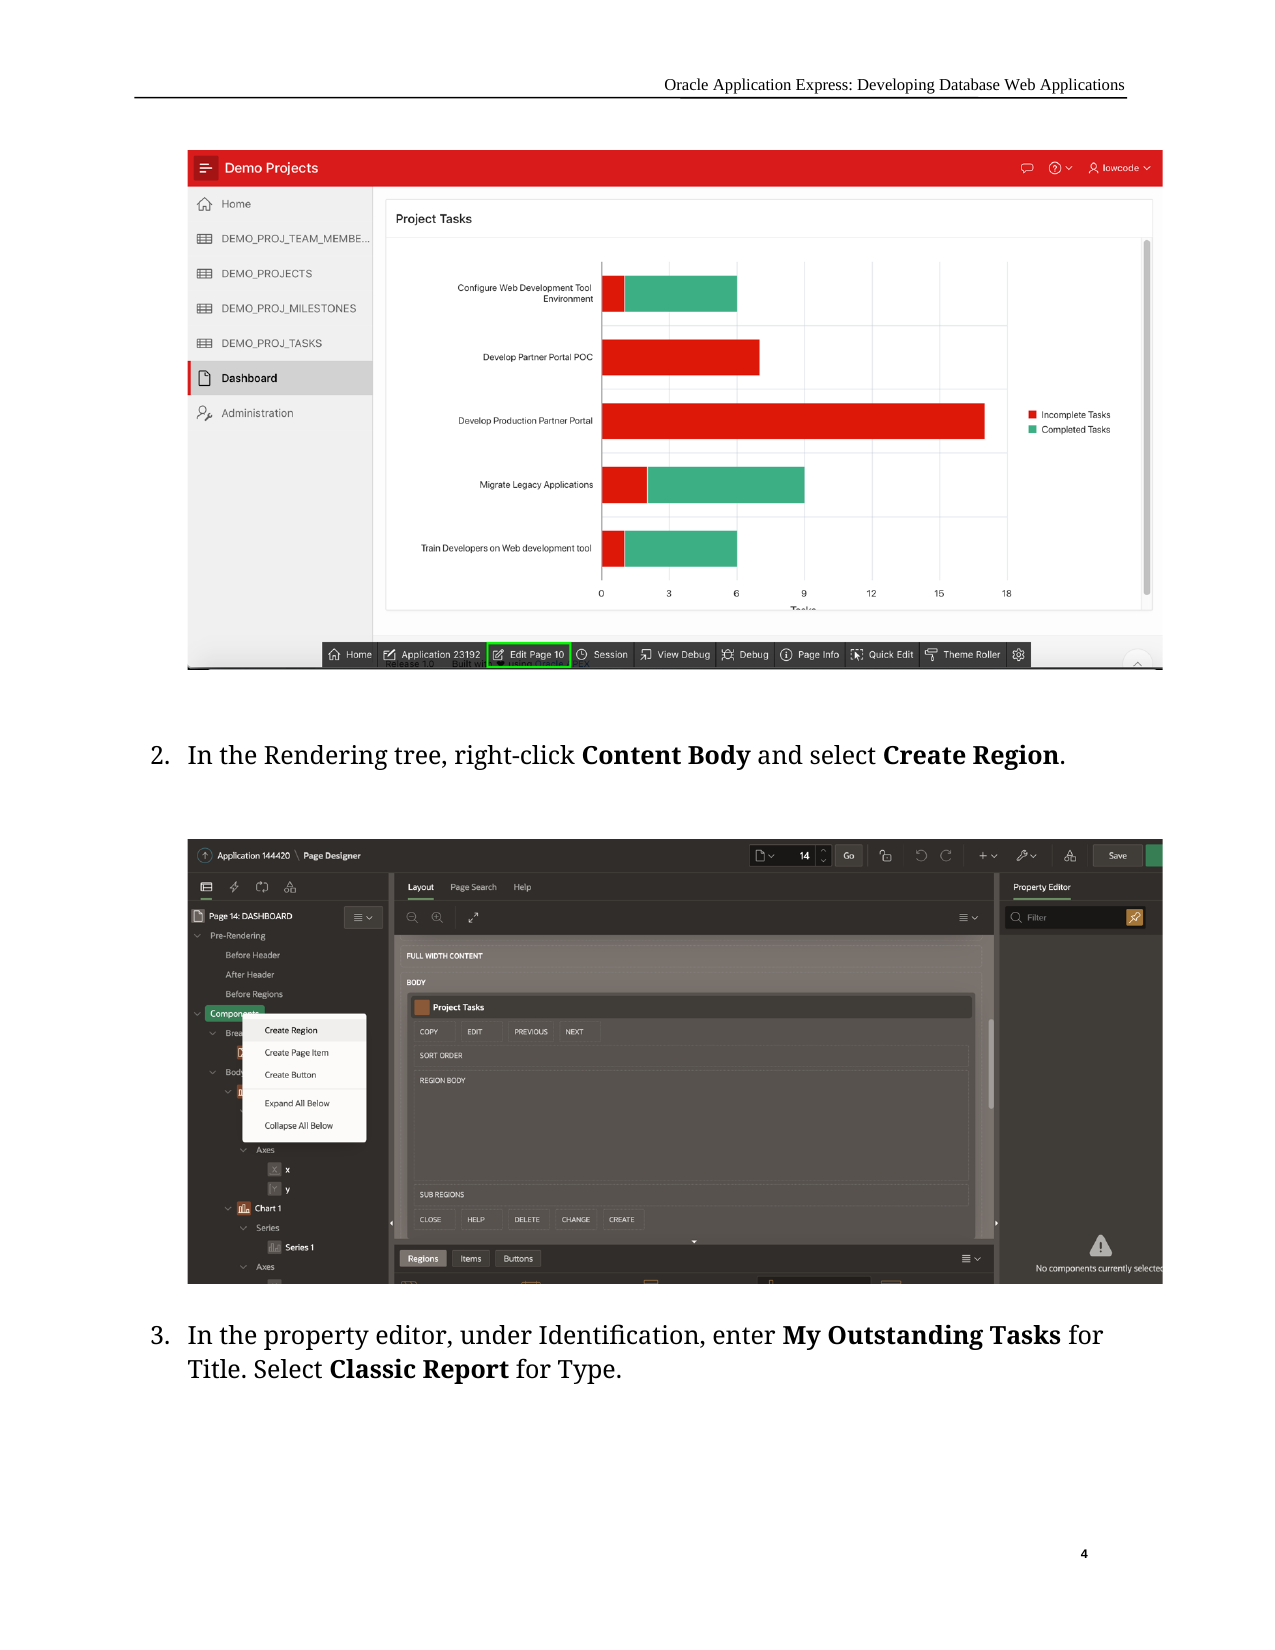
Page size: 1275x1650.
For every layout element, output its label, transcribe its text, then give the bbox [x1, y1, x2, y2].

picture [187, 839, 1163, 1284]
picture [187, 150, 1163, 670]
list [150, 1318, 1125, 1420]
